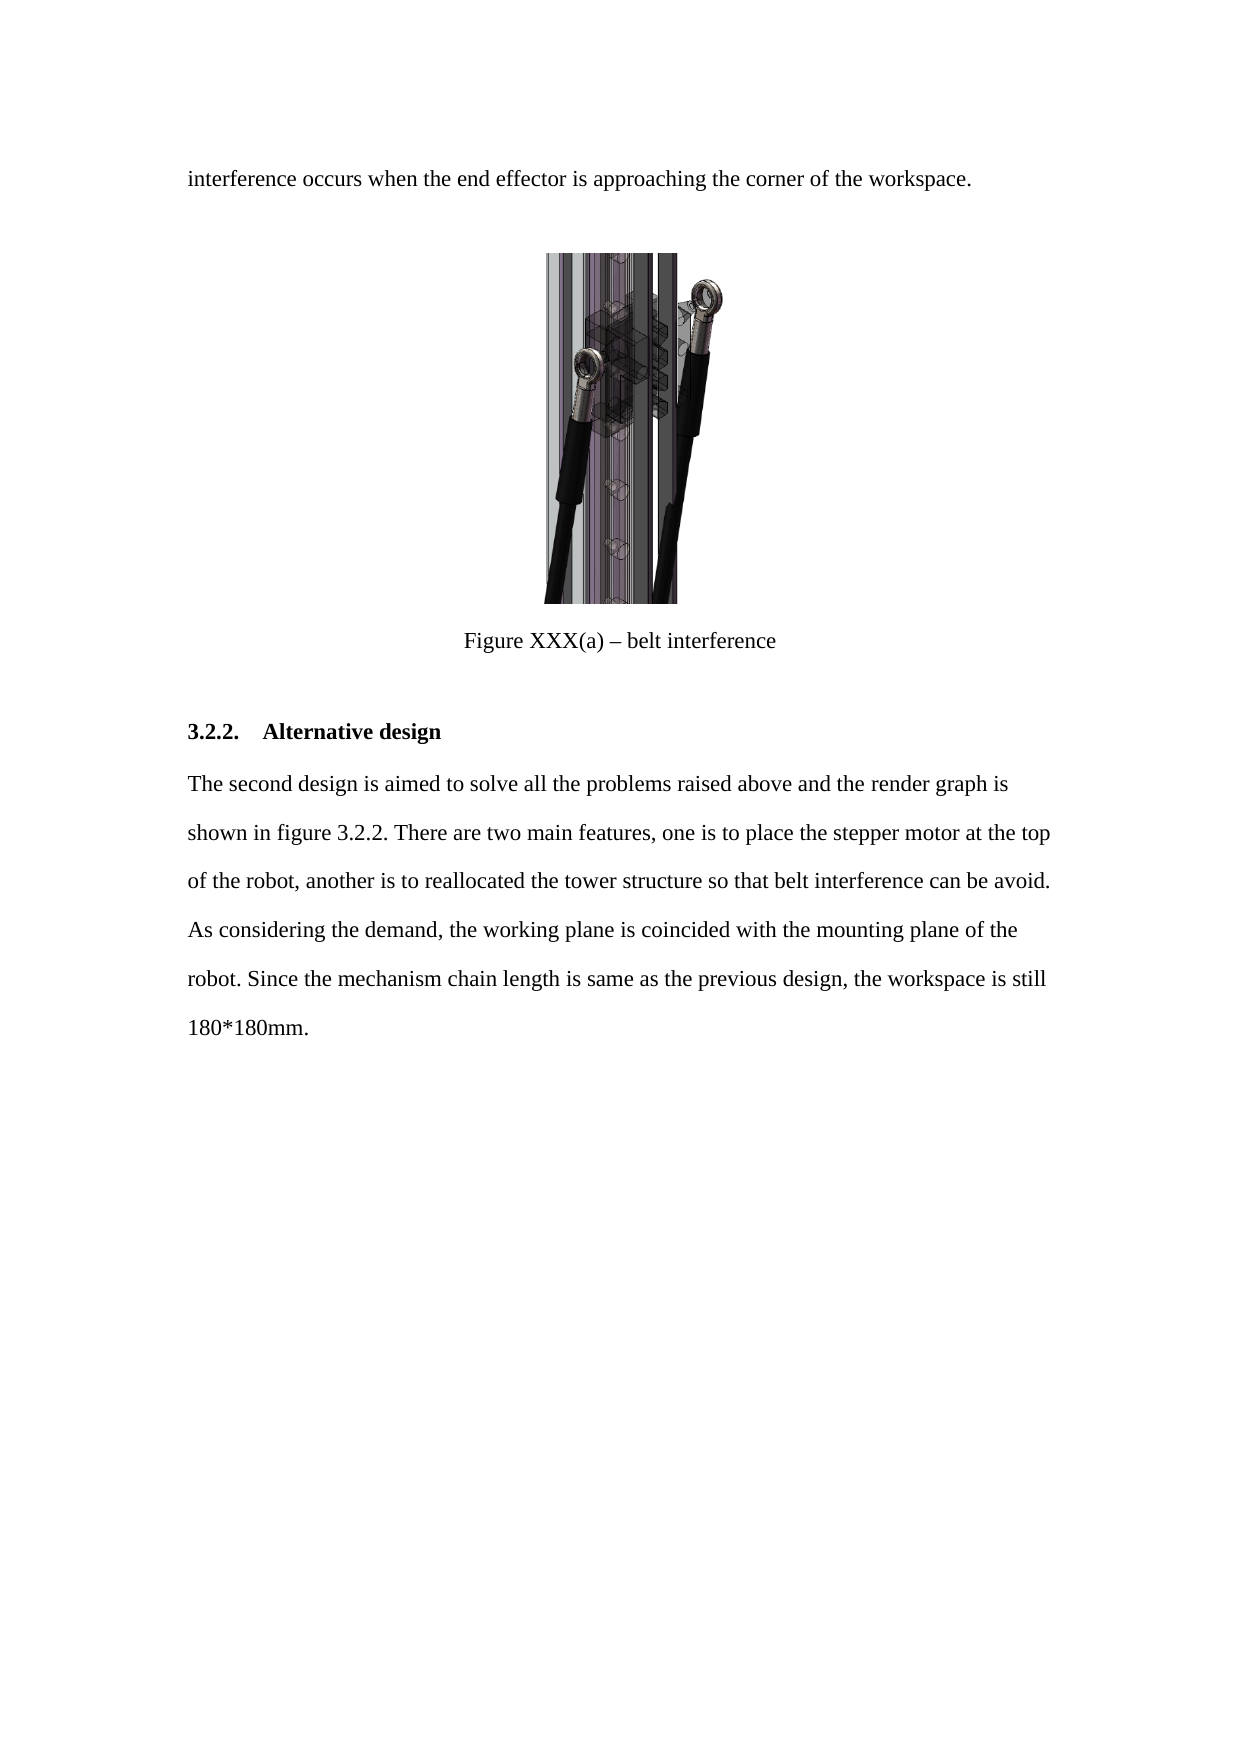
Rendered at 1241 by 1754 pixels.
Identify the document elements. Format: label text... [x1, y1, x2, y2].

text Figure XXX(a) – belt interference [187, 624, 1053, 656]
picture [503, 253, 737, 604]
subtitle Alternative design [187, 715, 1053, 748]
text The second design is aimed to solve all the problems raised above and the render graph is shown in figure 3.2.2. There are two main features, one is to place the stepper motor at the top of the robot, another is to reallocated the tower structure so that belt interference can be avoid. As considering the demand, the working plane is coincided with the mounting plane of the robot. Since the mechanism chain length is same as the previous design, the workspace is still 180*180mm. [187, 767, 1053, 1043]
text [187, 162, 1053, 194]
